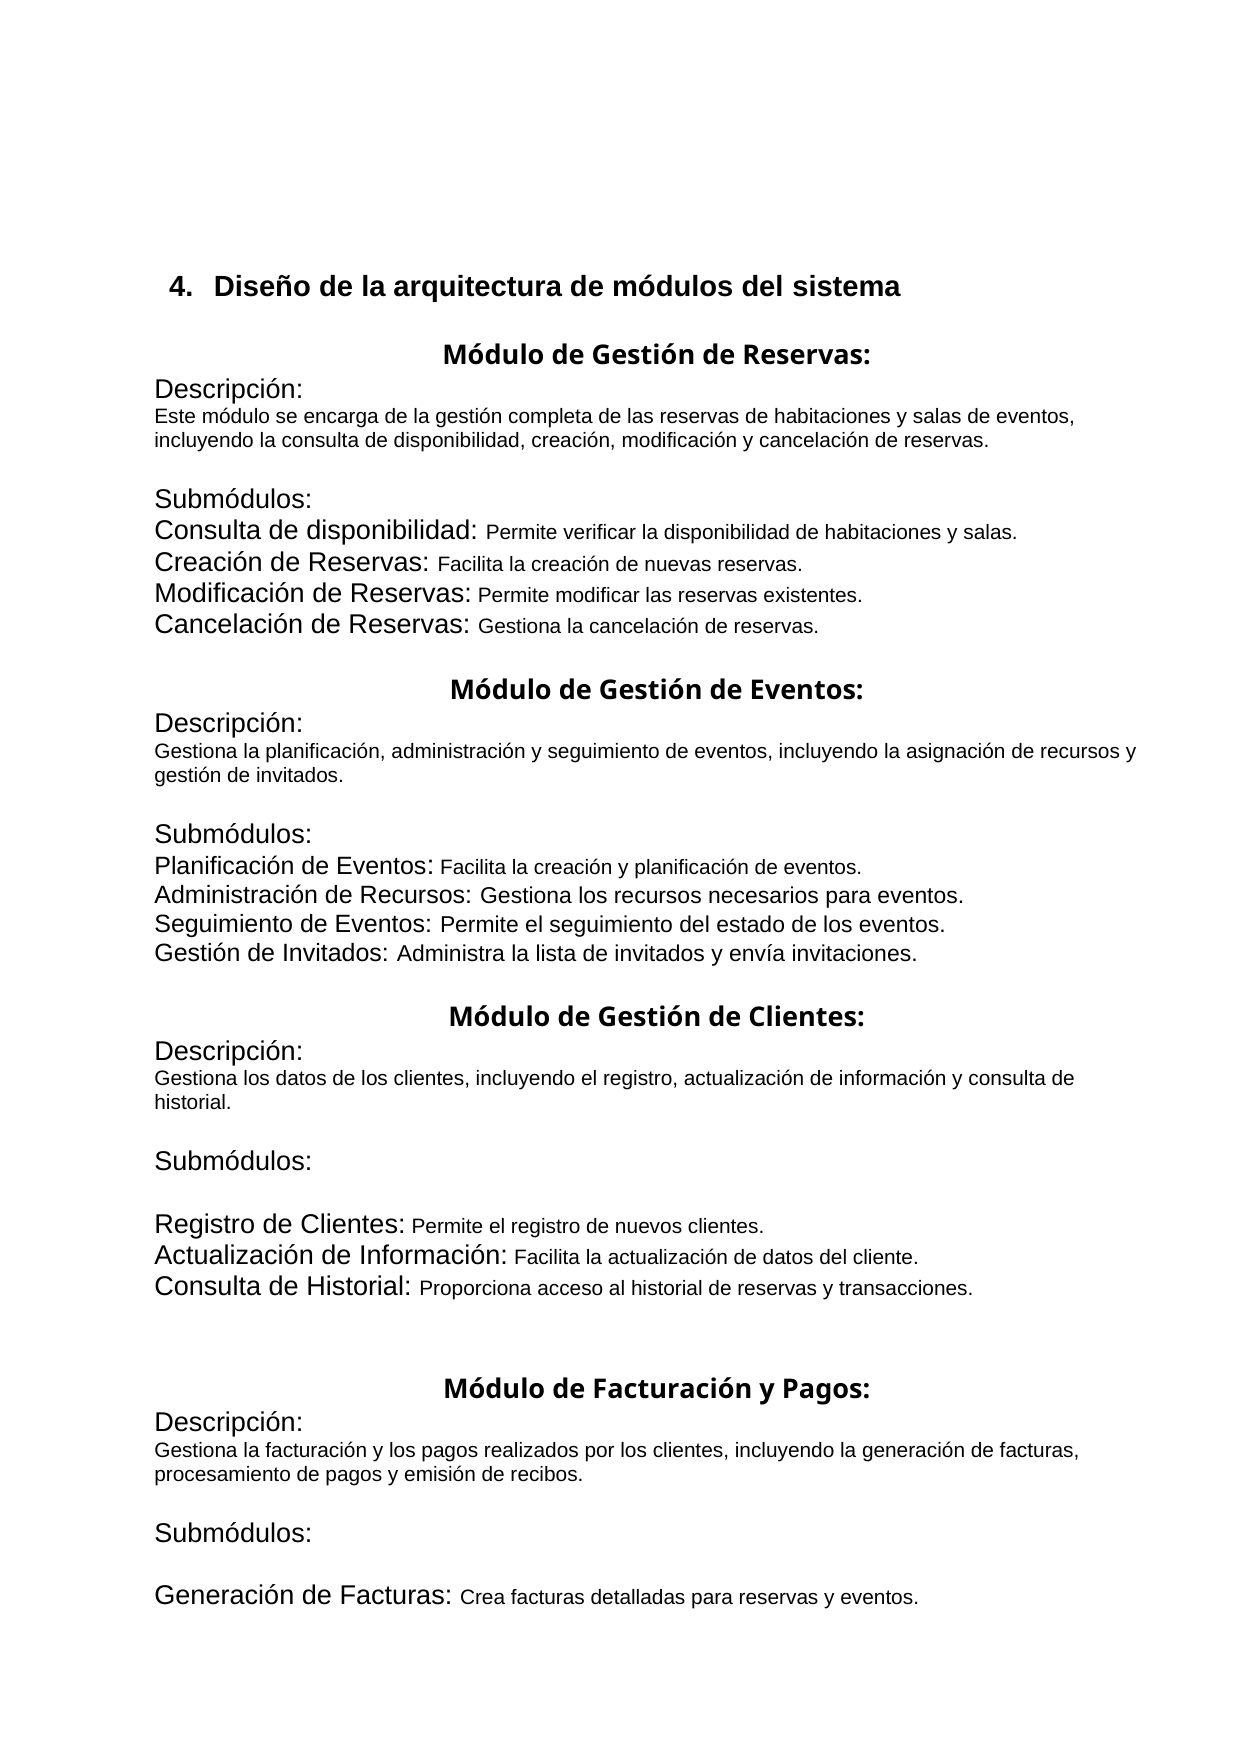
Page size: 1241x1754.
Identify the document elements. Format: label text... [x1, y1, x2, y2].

text Gestiona la planificación, administración y seguimiento de eventos, incluyendo la asignación de recursos y gestión de invitados. [154, 739, 1159, 787]
text Generación de Facturas: Crea facturas detalladas para reservas y eventos. [154, 1579, 1159, 1611]
text Submódulos: [154, 1145, 1159, 1176]
text Consulta de Historial: Proporciona acceso al historial de reservas y transacciones. [154, 1270, 1159, 1301]
text Descripción: [154, 707, 1159, 739]
text Submódulos: [154, 483, 1159, 514]
text Actualización de Información: Facilita la actualización de datos del cliente. [154, 1239, 1159, 1270]
text Cancelación de Reservas: Gestiona la cancelación de reservas. [154, 608, 1159, 639]
subtitle Diseño de la arquitectura de módulos del sistema [169, 269, 1159, 302]
text Planificación de Eventos: Facilita la creación y planificación de eventos. [154, 849, 1159, 880]
text Consulta de disponibilidad: Permite verificar la disponibilidad de habitaciones y salas. [154, 514, 1159, 546]
text Gestión de Invitados: Administra la lista de invitados y envía invitaciones. [154, 938, 1159, 967]
text Descripción: [154, 373, 1159, 404]
text Módulo de Facturación y Pagos: [154, 1369, 1159, 1406]
text Este módulo se encarga de la gestión completa de las reservas de habitaciones y salas de eventos, incluyendo la consulta de disponibilidad, creación, modificación y cancelación de reservas. [154, 404, 1159, 452]
text Administración de Recursos: Gestiona los recursos necesarios para eventos. [154, 880, 1159, 909]
text Submódulos: [154, 1517, 1159, 1548]
text Seguimiento de Eventos: Permite el seguimiento del estado de los eventos. [154, 909, 1159, 938]
text Módulo de Gestión de Clientes: [154, 998, 1159, 1035]
text Descripción: [154, 1406, 1159, 1438]
text Creación de Reservas: Facilita la creación de nuevas reservas. [154, 546, 1159, 577]
text Módulo de Gestión de Reservas: [154, 336, 1159, 373]
text Módulo de Gestión de Eventos: [154, 671, 1159, 707]
text Gestiona la facturación y los pagos realizados por los clientes, incluyendo la generación de facturas, procesamiento de pagos y emisión de recibos. [154, 1438, 1159, 1486]
text Descripción: [154, 1035, 1159, 1066]
text Submódulos: [154, 818, 1159, 849]
text Registro de Clientes: Permite el registro de nuevos clientes. [154, 1208, 1159, 1239]
text Modificación de Reservas: Permite modificar las reservas existentes. [154, 577, 1159, 608]
text Gestiona los datos de los clientes, incluyendo el registro, actualización de información y consulta de historial. [154, 1066, 1159, 1114]
